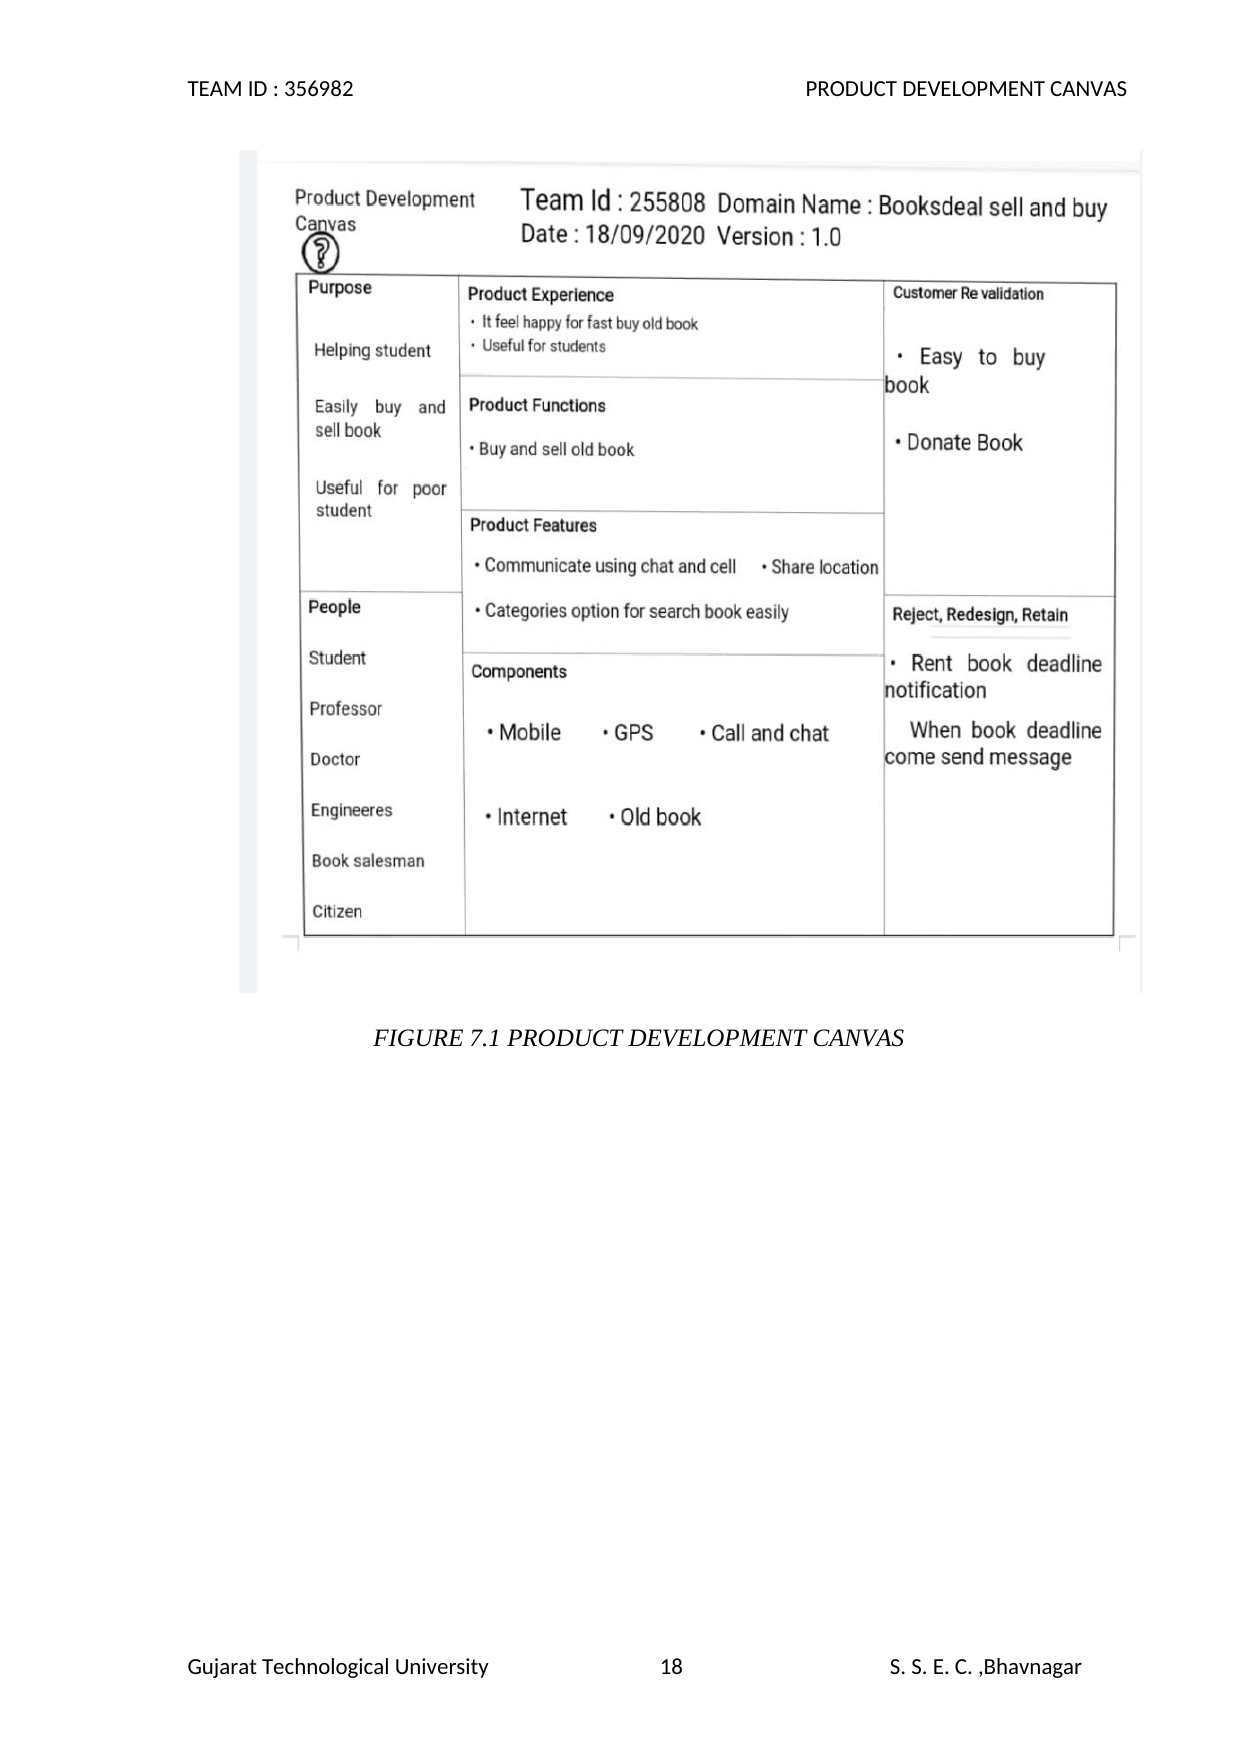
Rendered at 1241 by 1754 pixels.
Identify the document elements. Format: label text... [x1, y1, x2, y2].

text FIGURE 7.1 PRODUCT DEVELOPMENT CANVAS [187, 1023, 1090, 1052]
